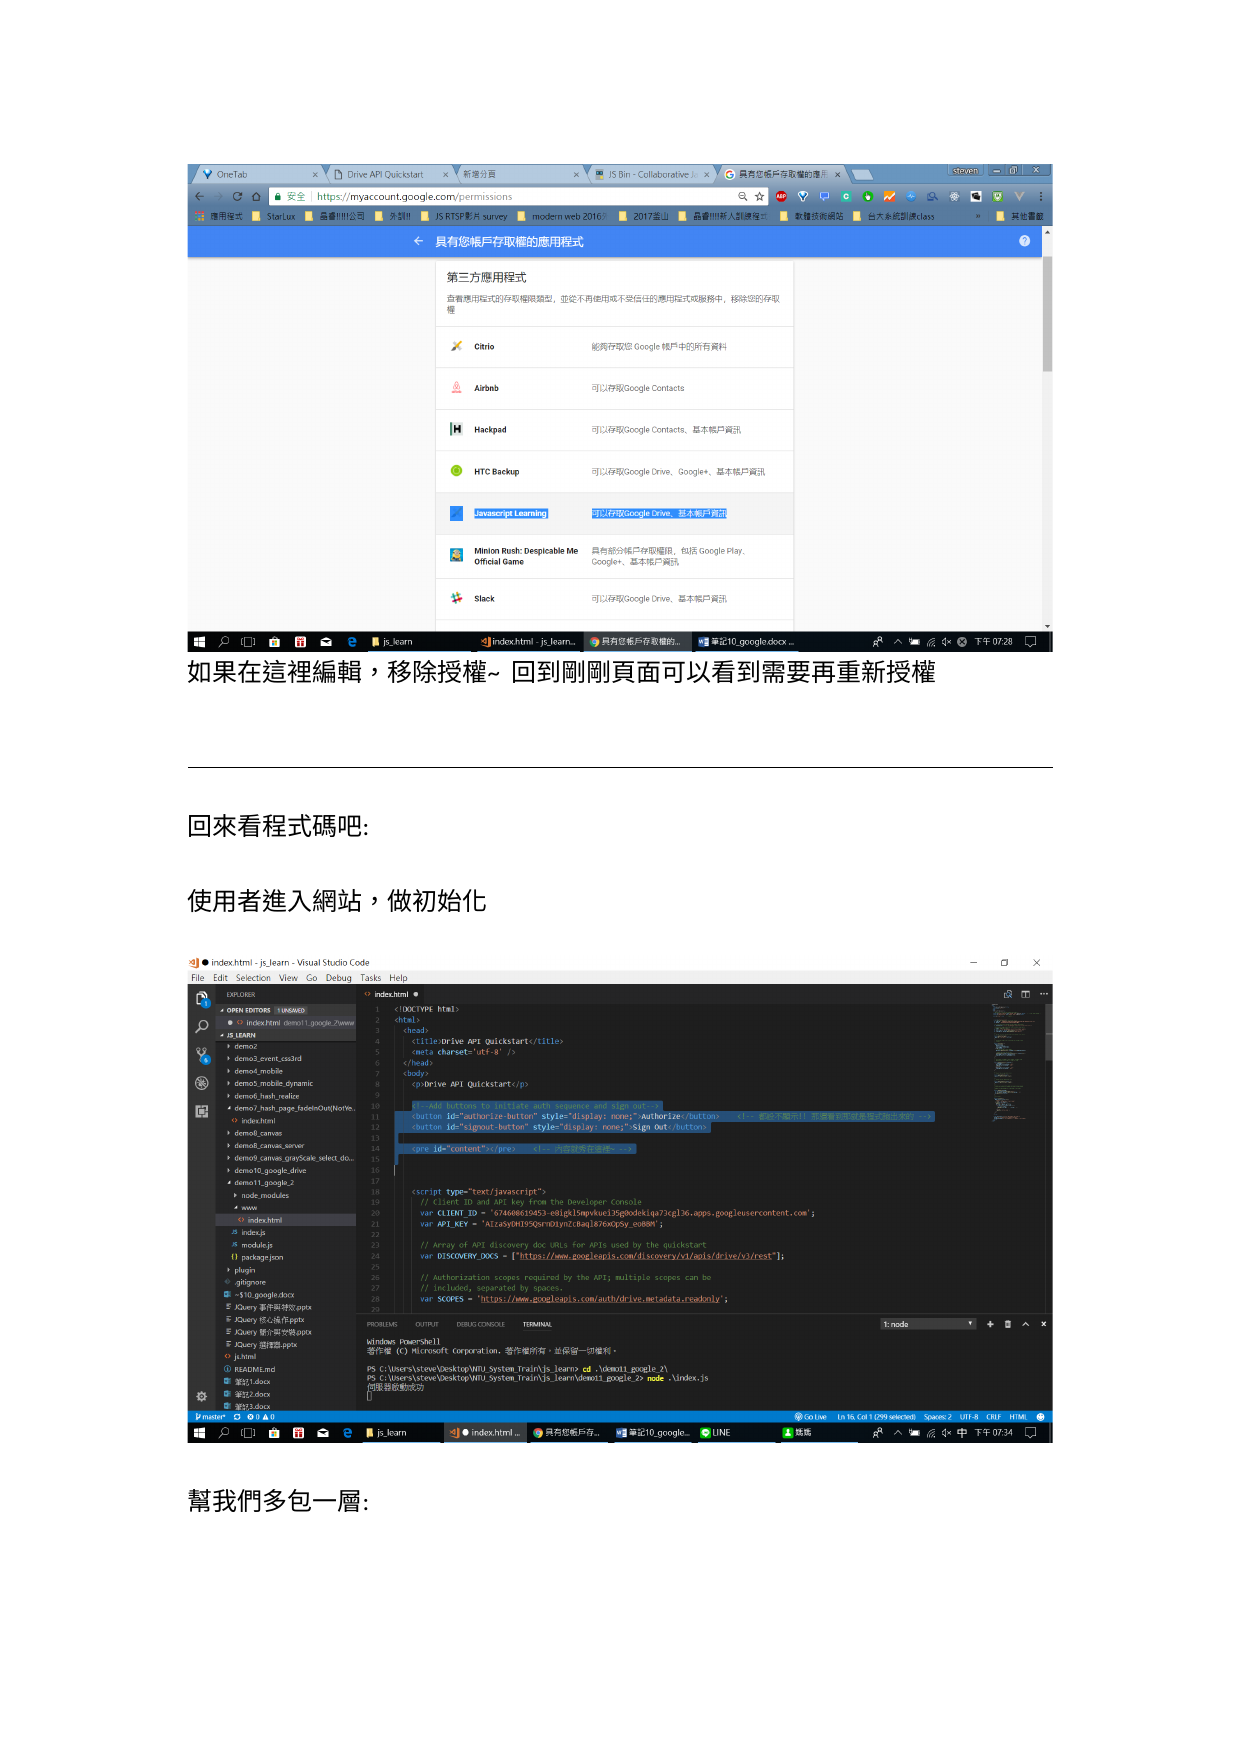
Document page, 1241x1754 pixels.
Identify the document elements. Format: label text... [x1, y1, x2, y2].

text 回來看程式碼吧: [187, 806, 1053, 843]
text 幫我們多包一層: [187, 1481, 1053, 1518]
picture [187, 955, 1053, 1443]
picture [187, 164, 1053, 652]
text 如果在這裡編輯，移除授權~ 回到剛剛頁面可以看到需要再重新授權 [187, 652, 1053, 689]
text 使用者進入網站，做初始化 [187, 881, 1053, 918]
